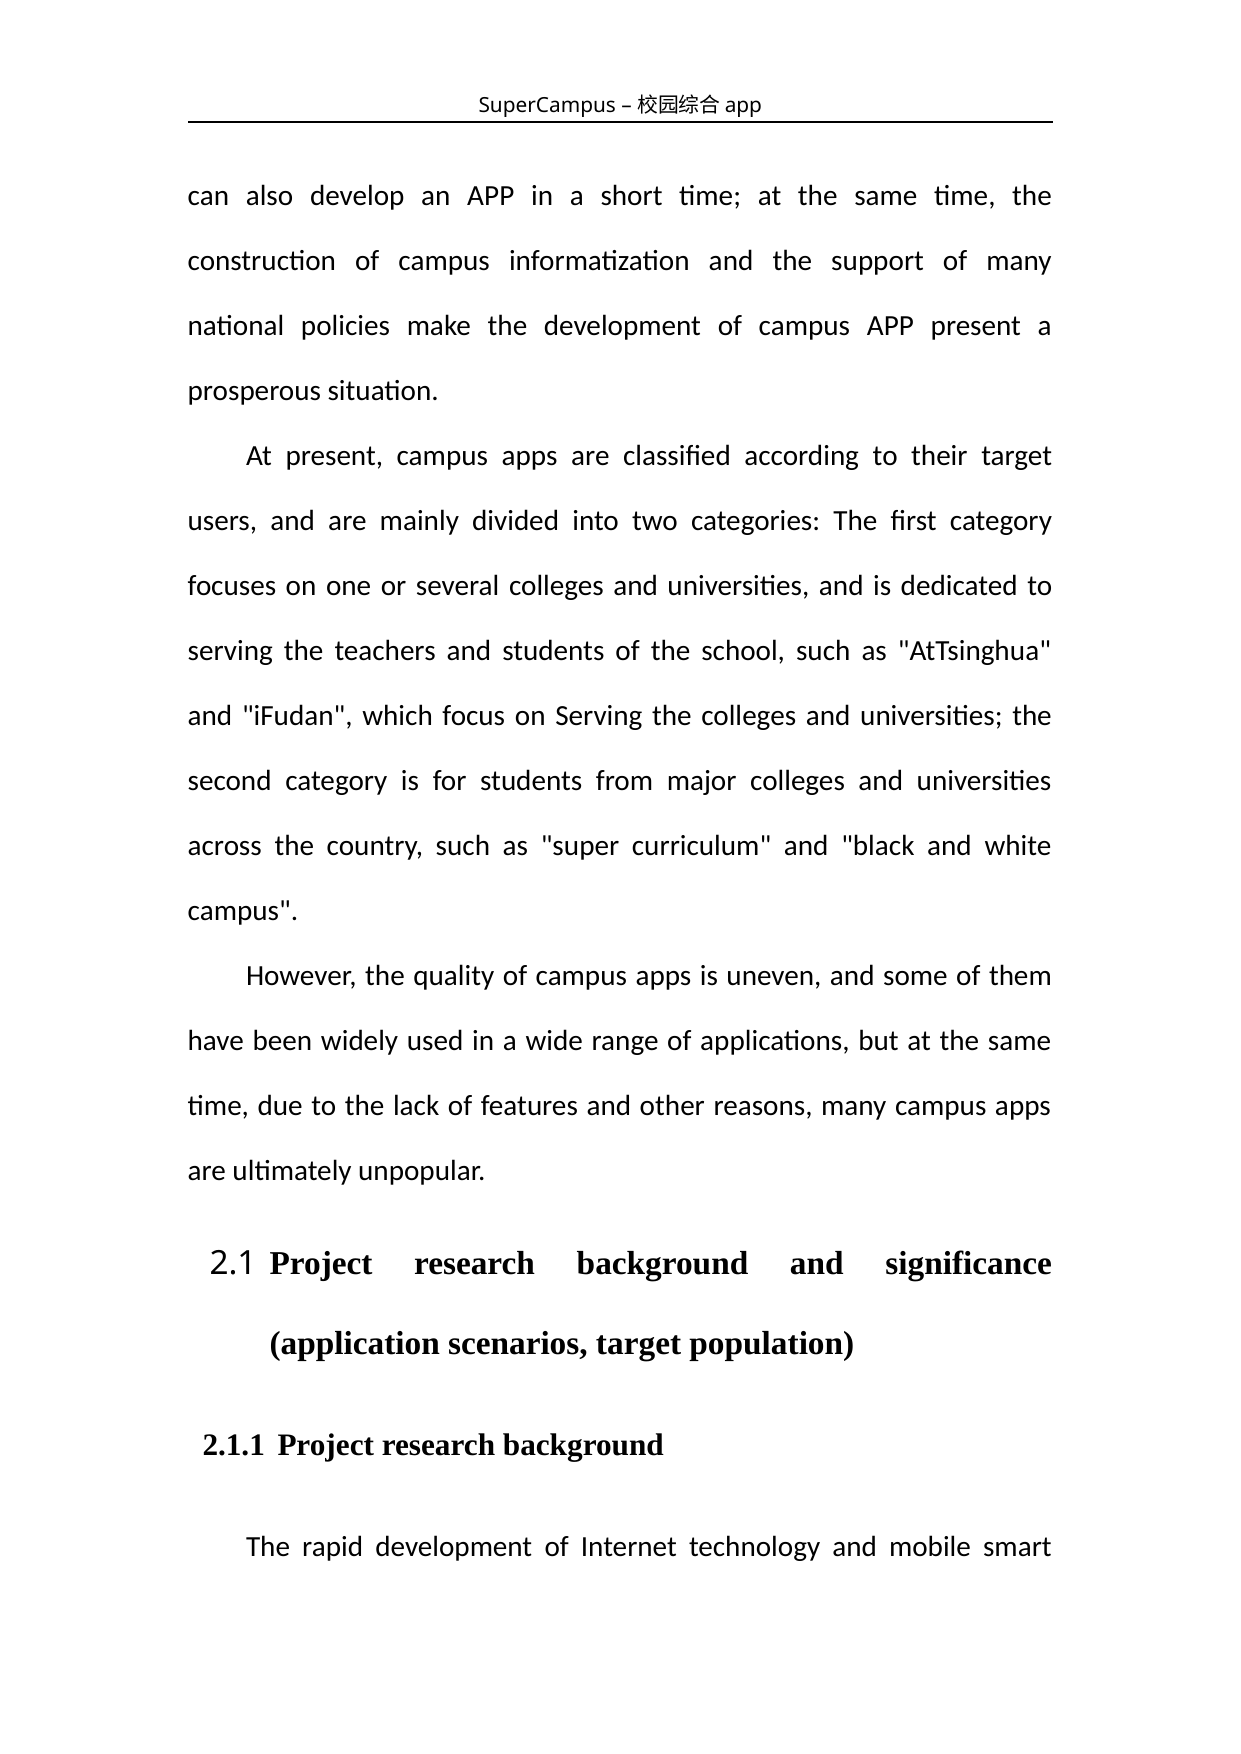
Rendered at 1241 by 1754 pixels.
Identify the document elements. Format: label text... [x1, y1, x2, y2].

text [187, 1513, 1053, 1578]
subtitle Project research background and significance (application scenarios, target population) [209, 1229, 1053, 1375]
text However, the quality of campus apps is uneven, and some of them have been widely used in a wide range of applications, but at the same time, due to the lack of features and other reasons, many campus apps are ultimately unpopular. [187, 942, 1053, 1202]
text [187, 162, 1053, 422]
text At present, campus apps are classified according to their target users, and are mainly divided into two categories: The first category focuses on one or several colleges and universities, and is dedicated to serving the teachers and students of the school, such as "AtTsinghua" and "iFudan", which focus on Serving the colleges and universities; the second category is for students from major colleges and universities across the country, such as "super curriculum" and "black and white campus". [187, 422, 1053, 942]
subtitle Project research background [202, 1412, 1053, 1477]
